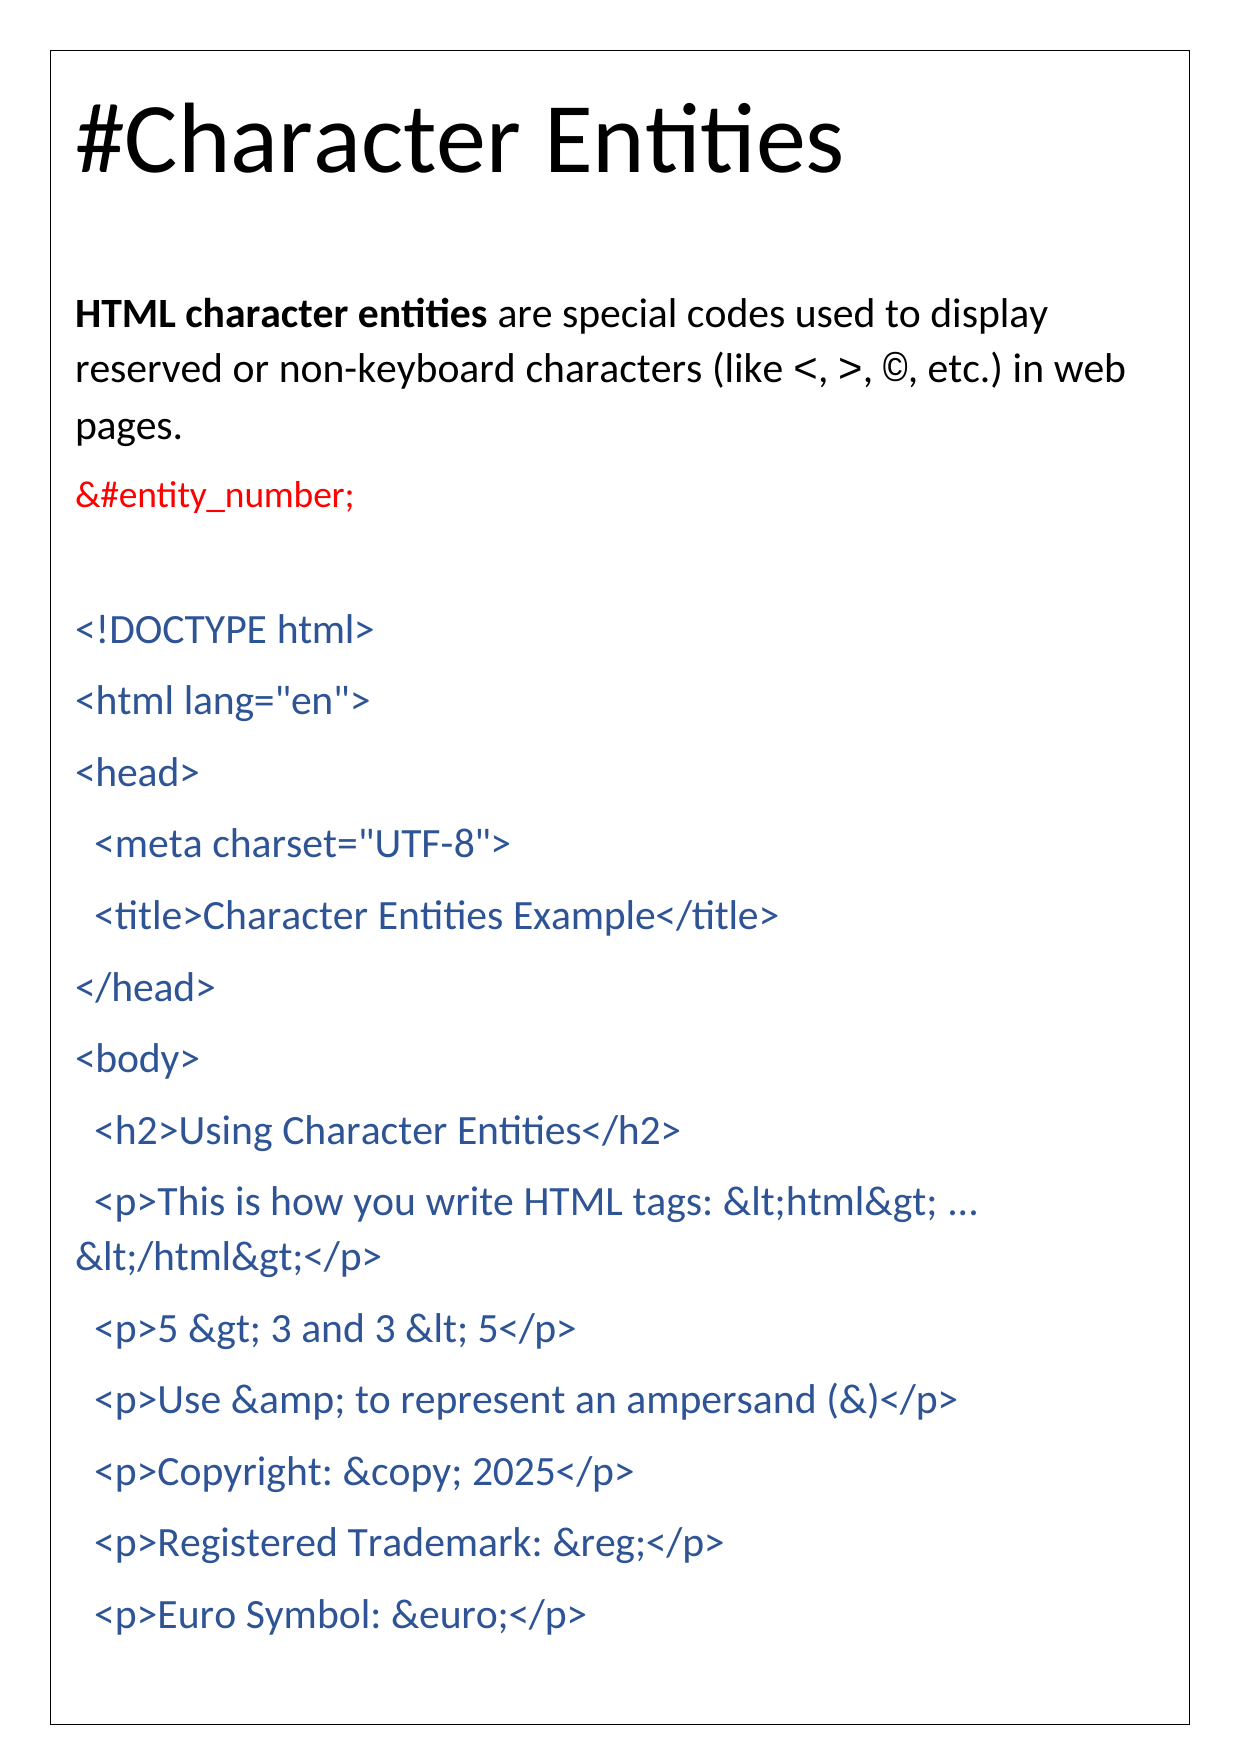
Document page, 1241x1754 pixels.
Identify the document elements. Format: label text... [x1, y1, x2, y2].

text &#entity_number; [75, 471, 1166, 517]
text <p>Copyright: &copy; 2025</p> [94, 1444, 1166, 1495]
text <p>Registered Trademark: &reg;</p> [94, 1516, 1166, 1567]
text <body> [75, 1032, 1166, 1083]
text <h2>Using Character Entities</h2> [94, 1104, 1166, 1154]
text <head> [75, 746, 1166, 797]
subtitle #Character Entities [75, 85, 1166, 195]
text <meta charset="UTF-8"> [94, 817, 1166, 868]
text <p>This is how you write HTML tags: &lt;html&gt; ... &lt;/html&gt;</p> [75, 1175, 1148, 1281]
text HTML character entities are special codes used to display reserved or non-keyboard characters (like <, >, ©, etc.) in web pages. [75, 287, 1148, 450]
text <p>Use &amp; to represent an ampersand (&)</p> [94, 1373, 1166, 1424]
text <p>5 &gt; 3 and 3 &lt; 5</p> [94, 1302, 1166, 1352]
text </head> [75, 961, 1166, 1011]
text <p>Euro Symbol: &euro;</p> [94, 1588, 1166, 1639]
text <!DOCTYPE html> [75, 603, 1166, 654]
text <html lang="en"> [75, 674, 1166, 725]
text <title>Character Entities Example</title> [94, 889, 1166, 940]
